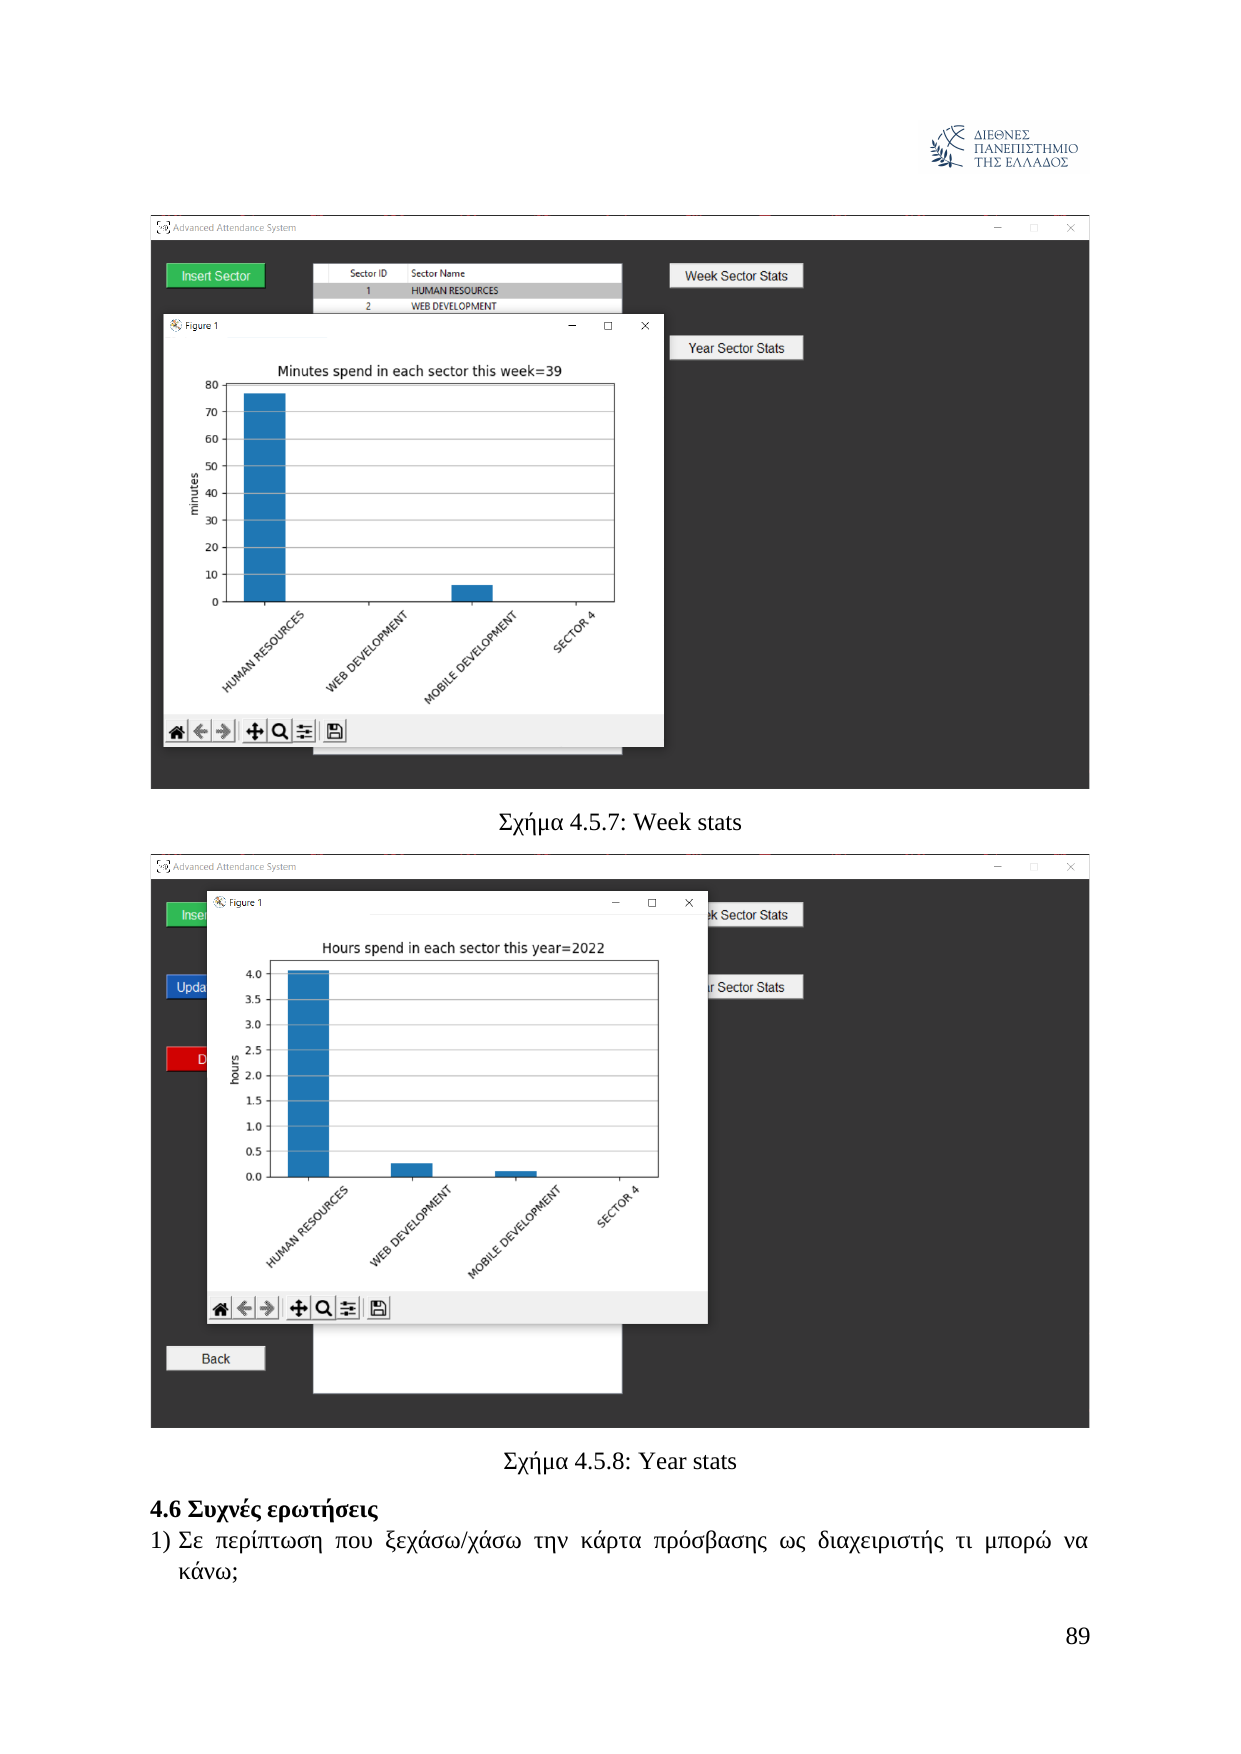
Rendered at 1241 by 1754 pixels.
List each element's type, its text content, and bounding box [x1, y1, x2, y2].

picture [150, 854, 1090, 1428]
picture [150, 215, 1090, 789]
text Σχήμα 4.5.8: Year stats [150, 1446, 1090, 1475]
picture [917, 120, 1091, 174]
subtitle 4.6 Συχνές ερωτήσεις [150, 1494, 1090, 1523]
text Σχήμα 4.5.7: Week stats [150, 807, 1090, 836]
list Σε περίπτωση που ξεχάσω/χάσω την κάρτα πρόσβασης ως διαχειριστής τι μπορώ να κάνω; [150, 1525, 1090, 1585]
